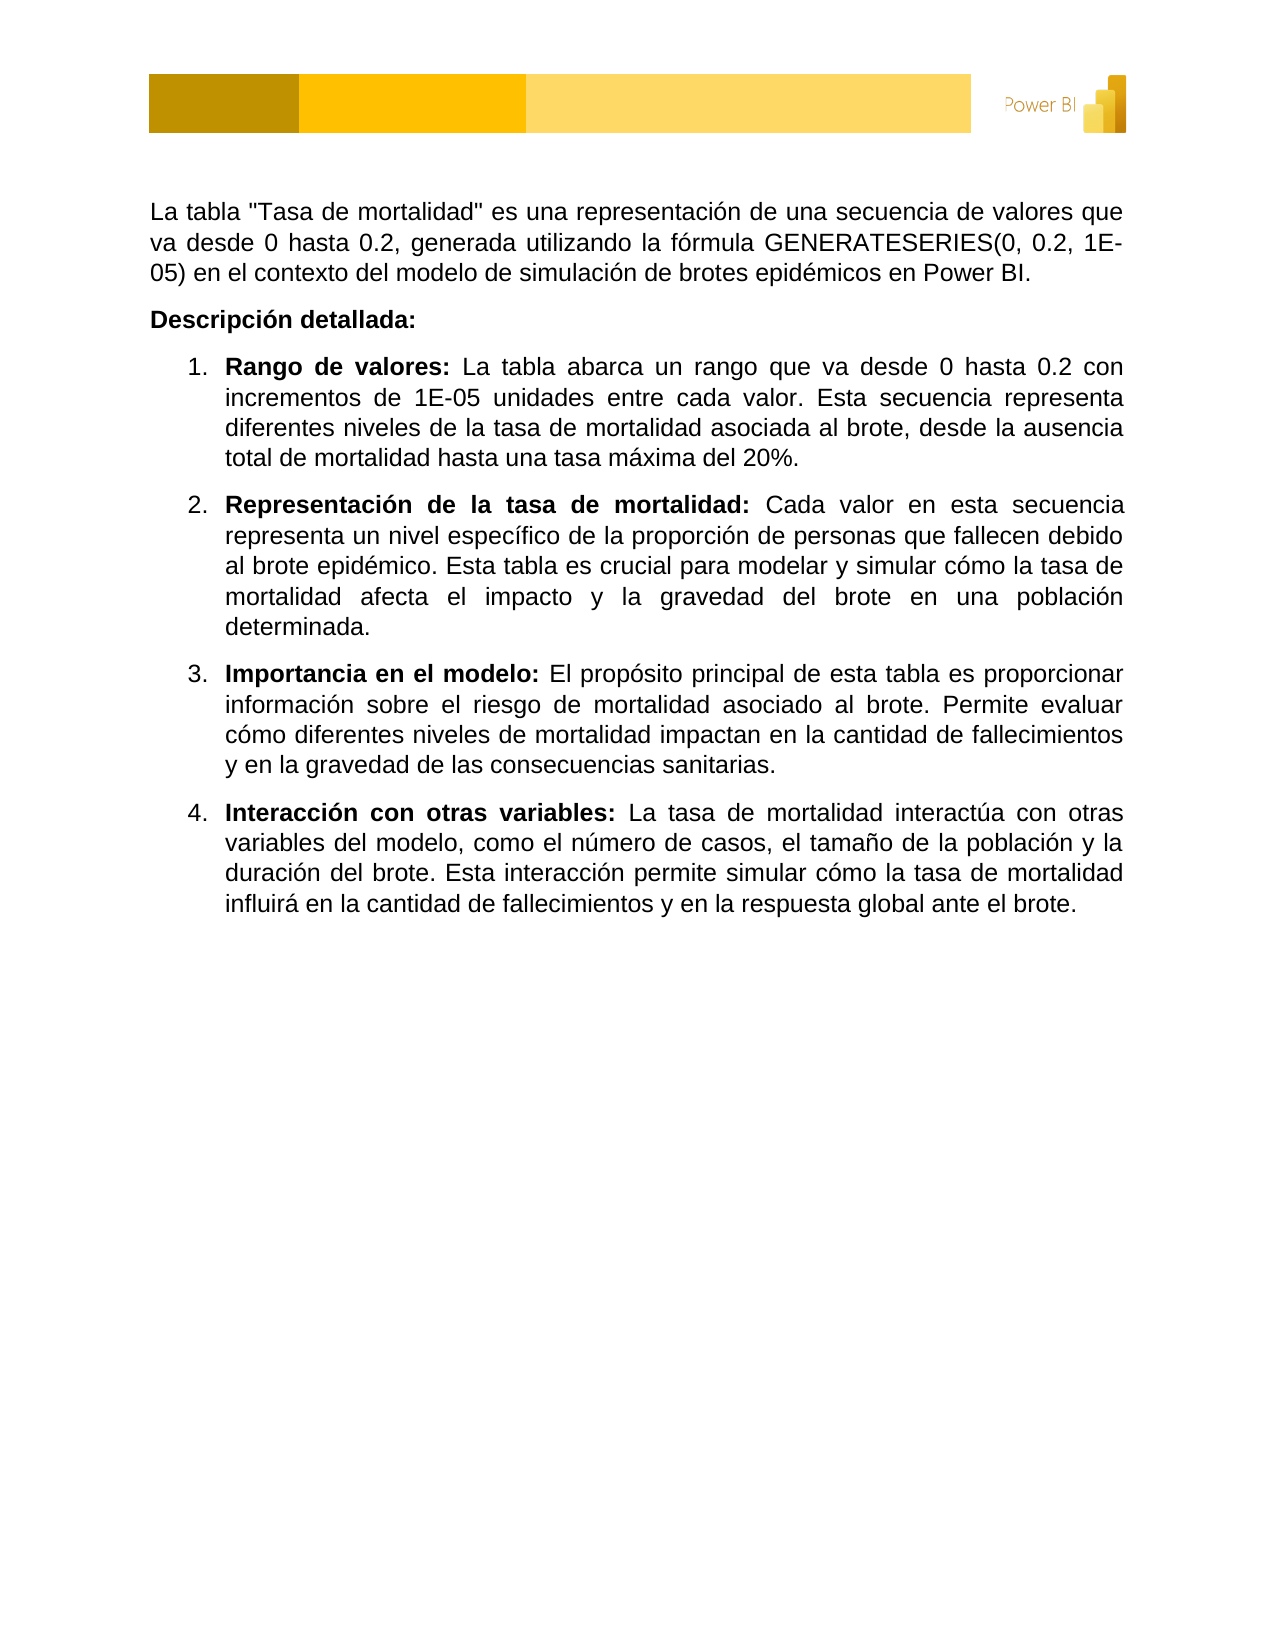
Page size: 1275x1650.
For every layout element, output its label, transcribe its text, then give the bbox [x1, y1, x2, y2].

list Interacción con otras variables: La tasa de mortalidad interactúa con otras variables del modelo, como el número de casos, el tamaño de la población y la duración del brote. Esta interacción permite simular cómo la tasa de mortalidad influirá en la cantidad de fallecimientos y en la respuesta global ante el brote. [187, 797, 1125, 917]
text La tabla "Tasa de mortalidad" es una representación de una secuencia de valores que va desde 0 hasta 0.2, generada utilizando la fórmula GENERATESERIES(0, 0.2, 1E-05) en el contexto del modelo de simulación de brotes epidémicos en Power BI. [150, 197, 1125, 287]
text Descripción detallada: [150, 305, 1125, 334]
list Importancia en el modelo: El propósito principal de esta tabla es proporcionar información sobre el riesgo de mortalidad asociado al brote. Permite evaluar cómo diferentes niveles de mortalidad impactan en la cantidad de fallecimientos y en la gravedad de las consecuencias sanitarias. [187, 659, 1125, 779]
list Representación de la tasa de mortalidad: Cada valor en esta secuencia representa un nivel específico de la proporción de personas que fallecen debido al brote epidémico. Esta tabla es crucial para modelar y simular cómo la tasa de mortalidad afecta el impacto y la gravedad del brote en una población determinada. [187, 490, 1125, 641]
list Rango de valores: La tabla abarca un rango que va desde 0 hasta 0.2 con incrementos de 1E-05 unidades entre cada valor. Esta secuencia representa diferentes niveles de la tasa de mortalidad asociada al brote, desde la ausencia total de mortalidad hasta una tasa máxima del 20%. [187, 352, 1125, 472]
picture [1005, 75, 1127, 133]
